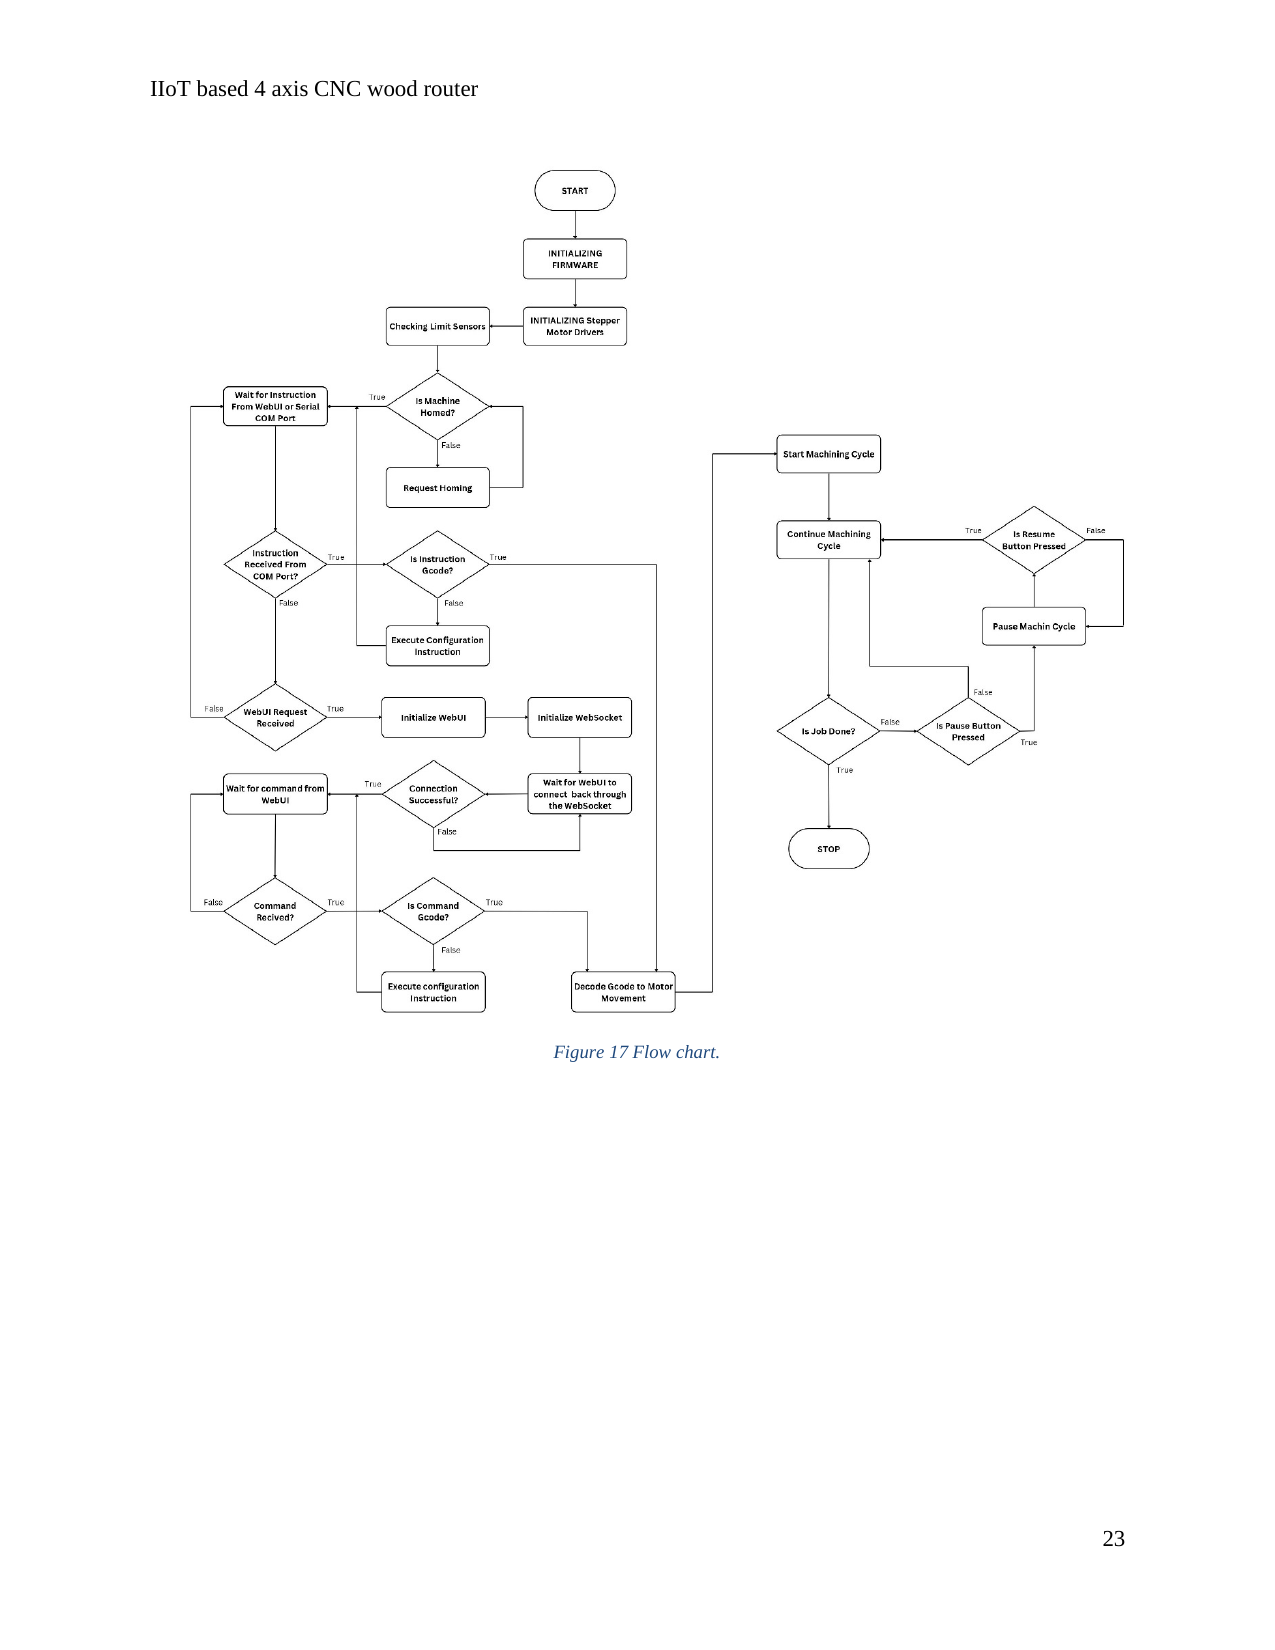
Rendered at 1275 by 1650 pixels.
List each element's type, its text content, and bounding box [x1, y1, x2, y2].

picture [150, 150, 1174, 1028]
